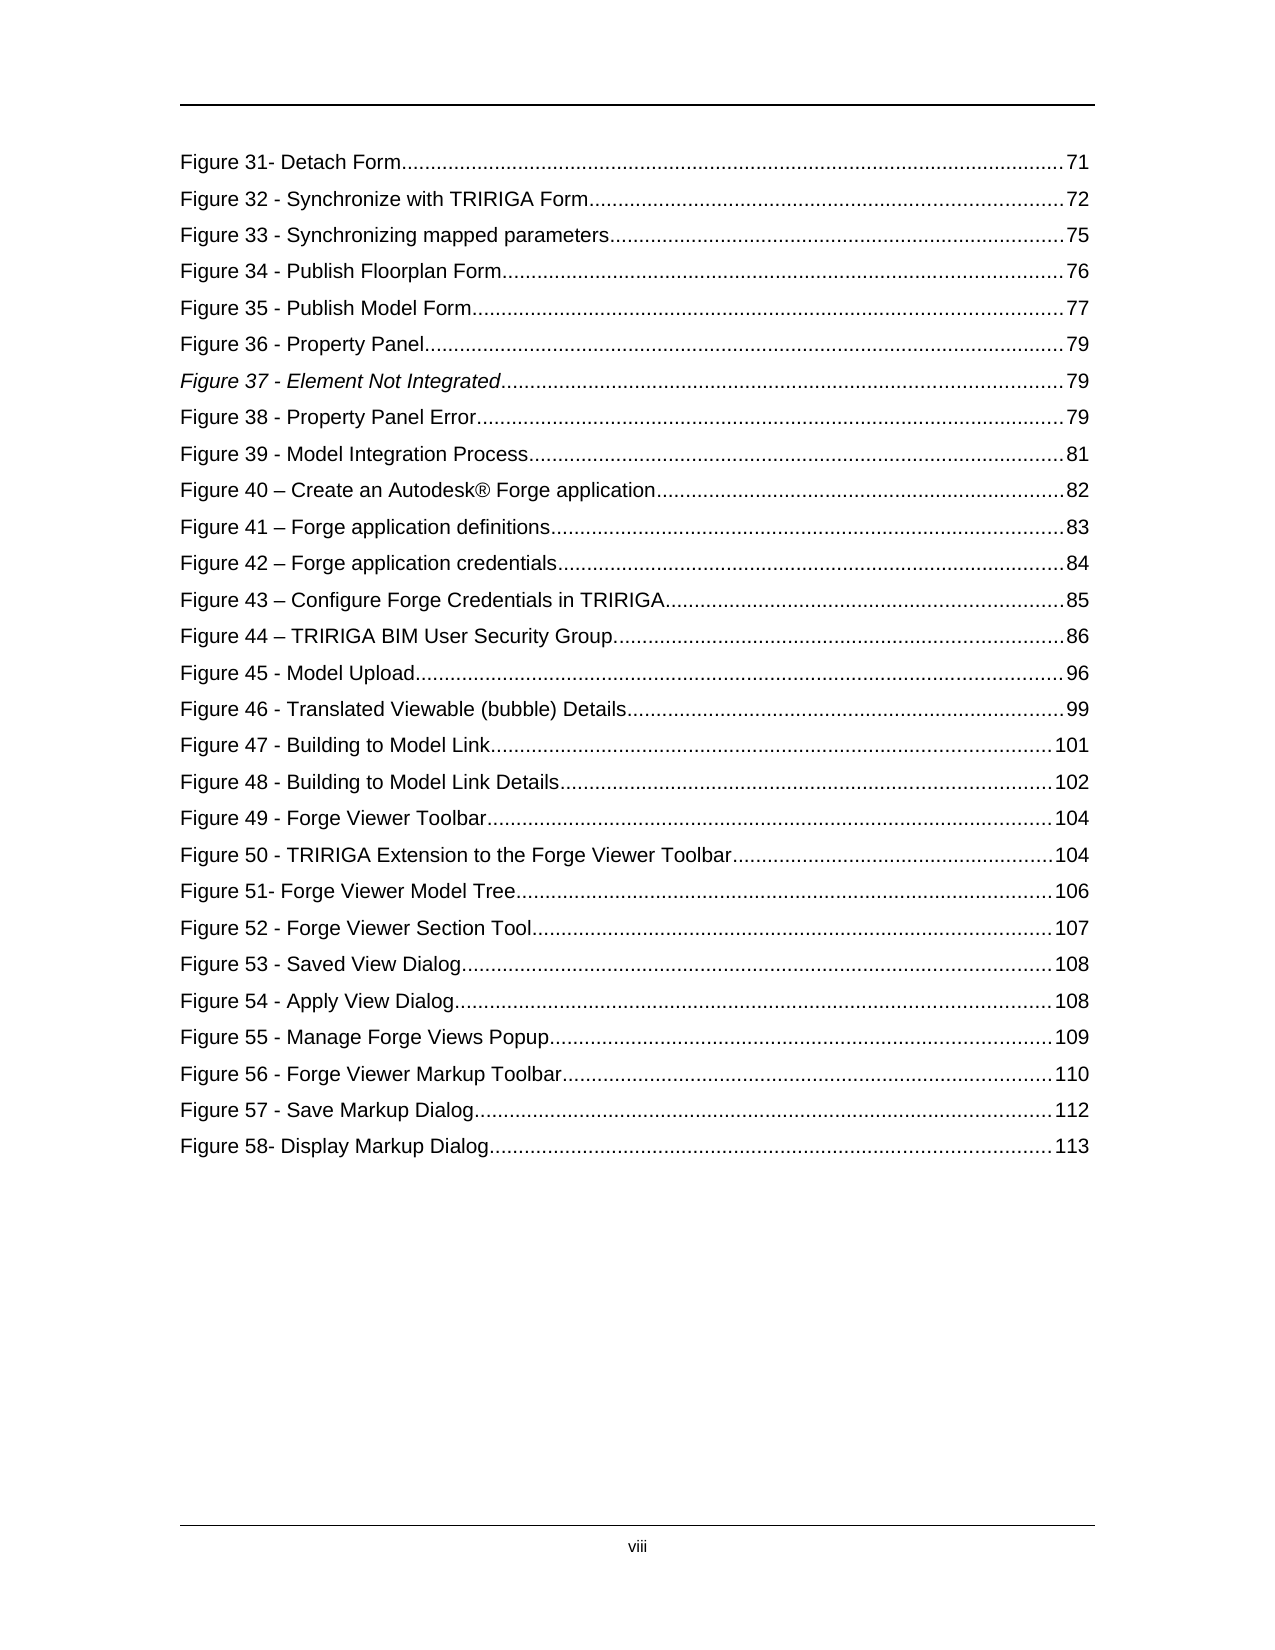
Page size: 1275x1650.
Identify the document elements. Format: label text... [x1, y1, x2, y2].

text Figure 39 - Model Integration Process 81 [180, 442, 1095, 466]
text Figure 40 – Create an Autodesk® Forge application 82 [180, 478, 1095, 502]
text Figure 38 - Property Panel Error 79 [180, 405, 1095, 429]
text Figure 44 – TRIRIGA BIM User Security Group. 86 [180, 624, 1095, 648]
text Figure 58- Display Markup Dialog 113 [180, 1134, 1095, 1158]
text Figure 33 - Synchronizing mapped parameters 75 [180, 223, 1095, 247]
text Figure 46 - Translated Viewable (bubble) Details 99 [180, 697, 1095, 721]
text Figure 32 - Synchronize with TRIRIGA Form 72 [180, 186, 1095, 210]
text Figure 42 – Forge application credentials 84 [180, 551, 1095, 575]
text Figure 47 - Building to Model Link 101 [180, 733, 1095, 757]
text Figure 54 - Apply View Dialog 108 [180, 988, 1095, 1012]
text Figure 43 – Configure Forge Credentials in TRIRIGA 85 [180, 587, 1095, 611]
text Figure 45 - Model Upload 96 [180, 660, 1095, 684]
text Figure 37 - Element Not Integrated 79 [180, 369, 1095, 393]
text Figure 50 - TRIRIGA Extension to the Forge Viewer Toolbar 104 [180, 843, 1095, 867]
text Figure 41 – Forge application definitions 83 [180, 514, 1095, 538]
text Figure 56 - Forge Viewer Markup Toolbar 110 [180, 1061, 1095, 1085]
text Figure 36 - Property Panel 79 [180, 332, 1095, 356]
text Figure 53 - Saved View Dialog 108 [180, 952, 1095, 976]
text Figure 57 - Save Markup Dialog 112 [180, 1098, 1095, 1122]
text Figure 48 - Building to Model Link Details 102 [180, 770, 1095, 794]
text Figure 34 - Publish Floorplan Form 76 [180, 259, 1095, 283]
text Figure 55 - Manage Forge Views Popup 109 [180, 1025, 1095, 1049]
text Figure 35 - Publish Model Form 77 [180, 296, 1095, 320]
text Figure 31- Detach Form 71 [180, 150, 1095, 174]
text Figure 51- Forge Viewer Model Tree 106 [180, 879, 1095, 903]
text Figure 52 - Forge Viewer Section Tool 107 [180, 916, 1095, 939]
text Figure 49 - Forge Viewer Toolbar 104 [180, 806, 1095, 830]
